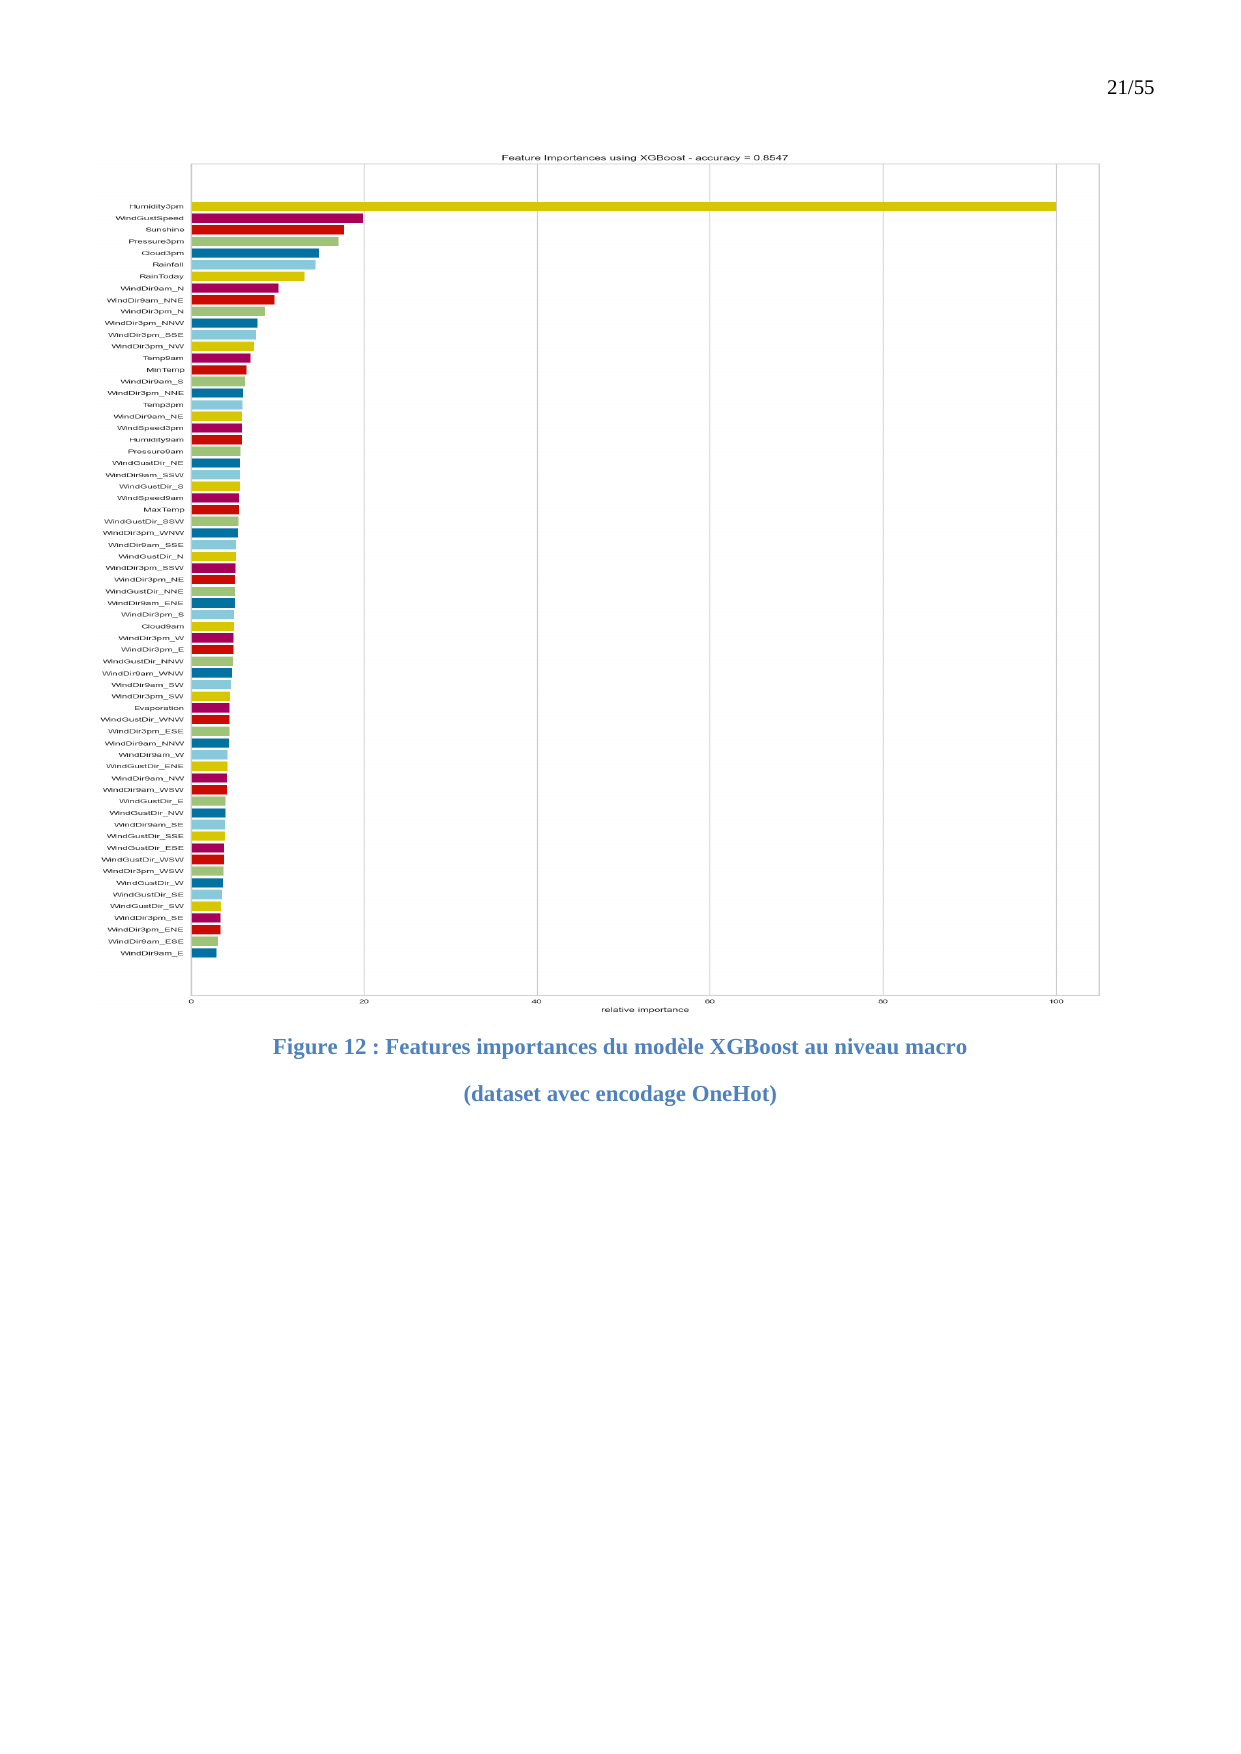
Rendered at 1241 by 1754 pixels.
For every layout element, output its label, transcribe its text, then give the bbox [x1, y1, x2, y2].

text (dataset avec encodage OneHot) [89, 1080, 1152, 1107]
picture [88, 147, 1111, 1021]
text Figure 12 : Features importances du modèle XGBoost au niveau macro [89, 1033, 1152, 1059]
